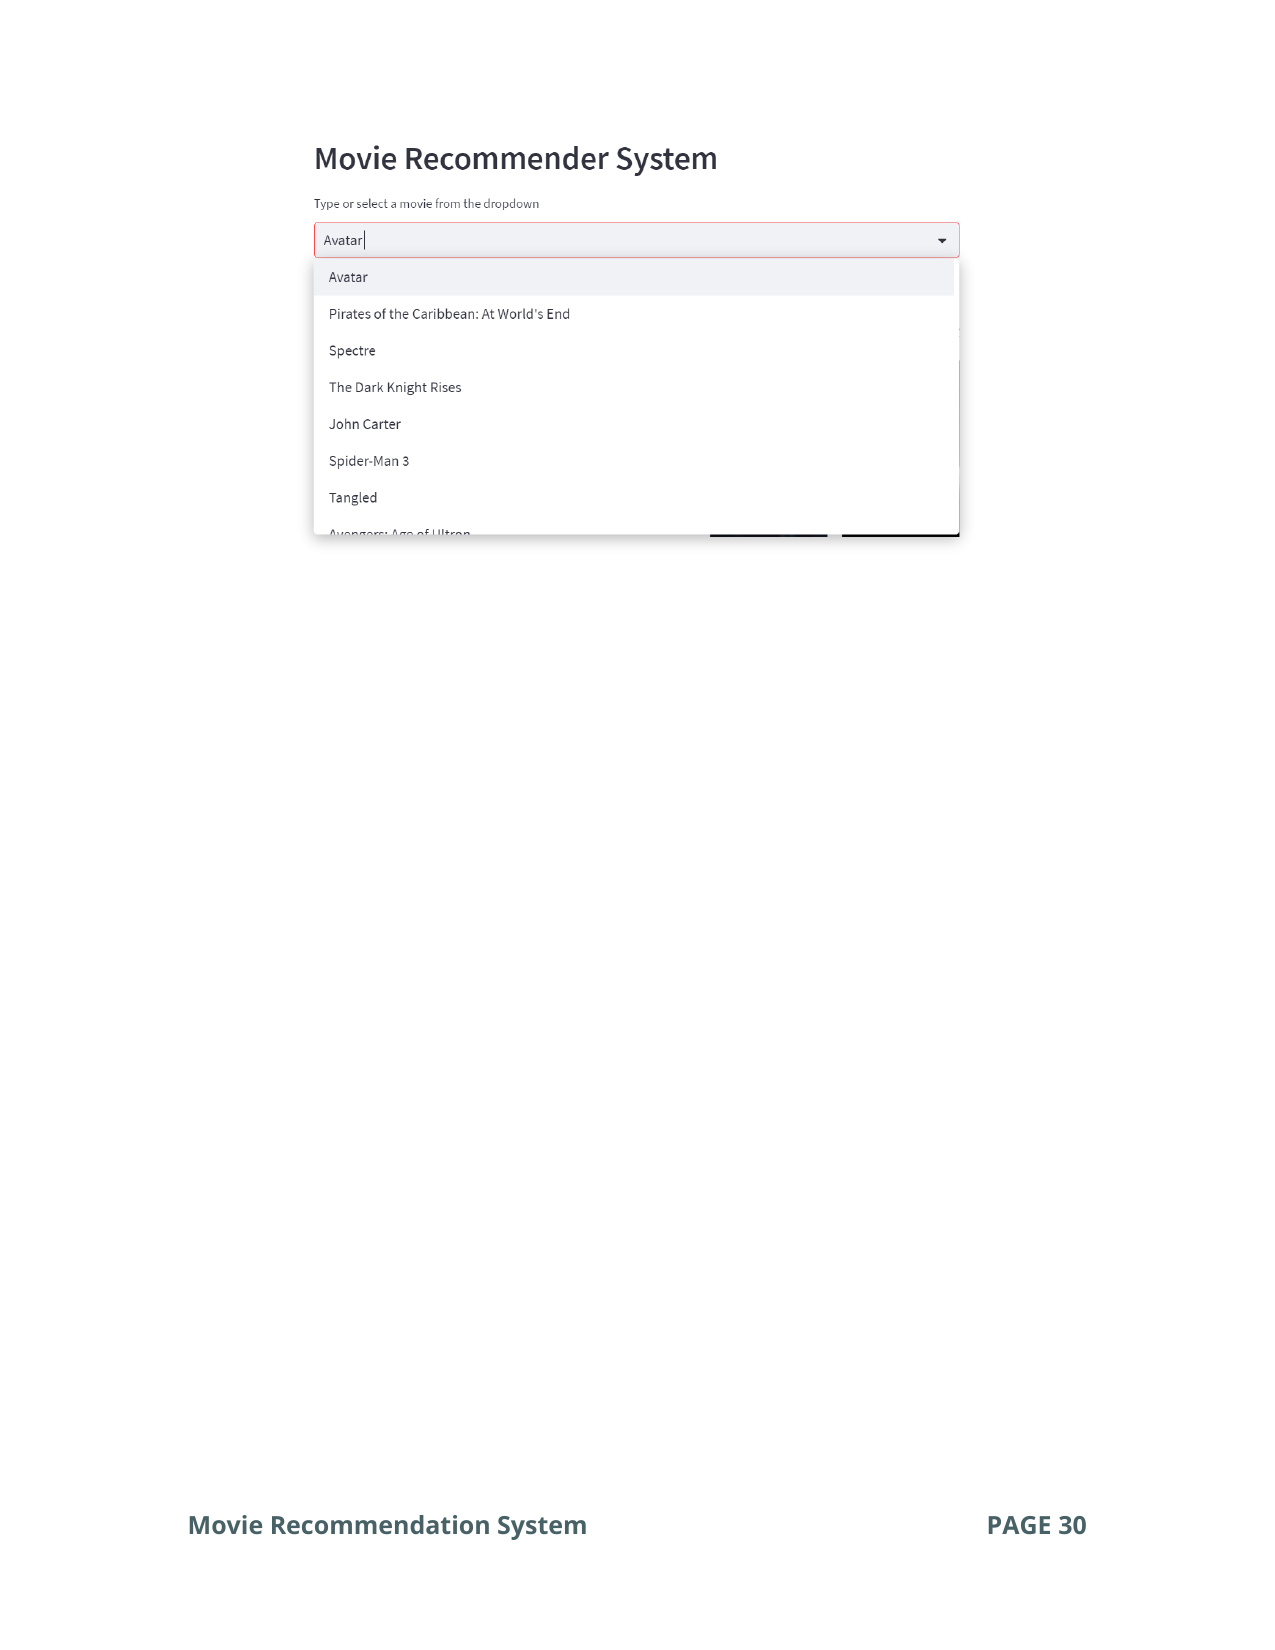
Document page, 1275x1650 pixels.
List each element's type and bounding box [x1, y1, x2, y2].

picture [75, 75, 1200, 580]
